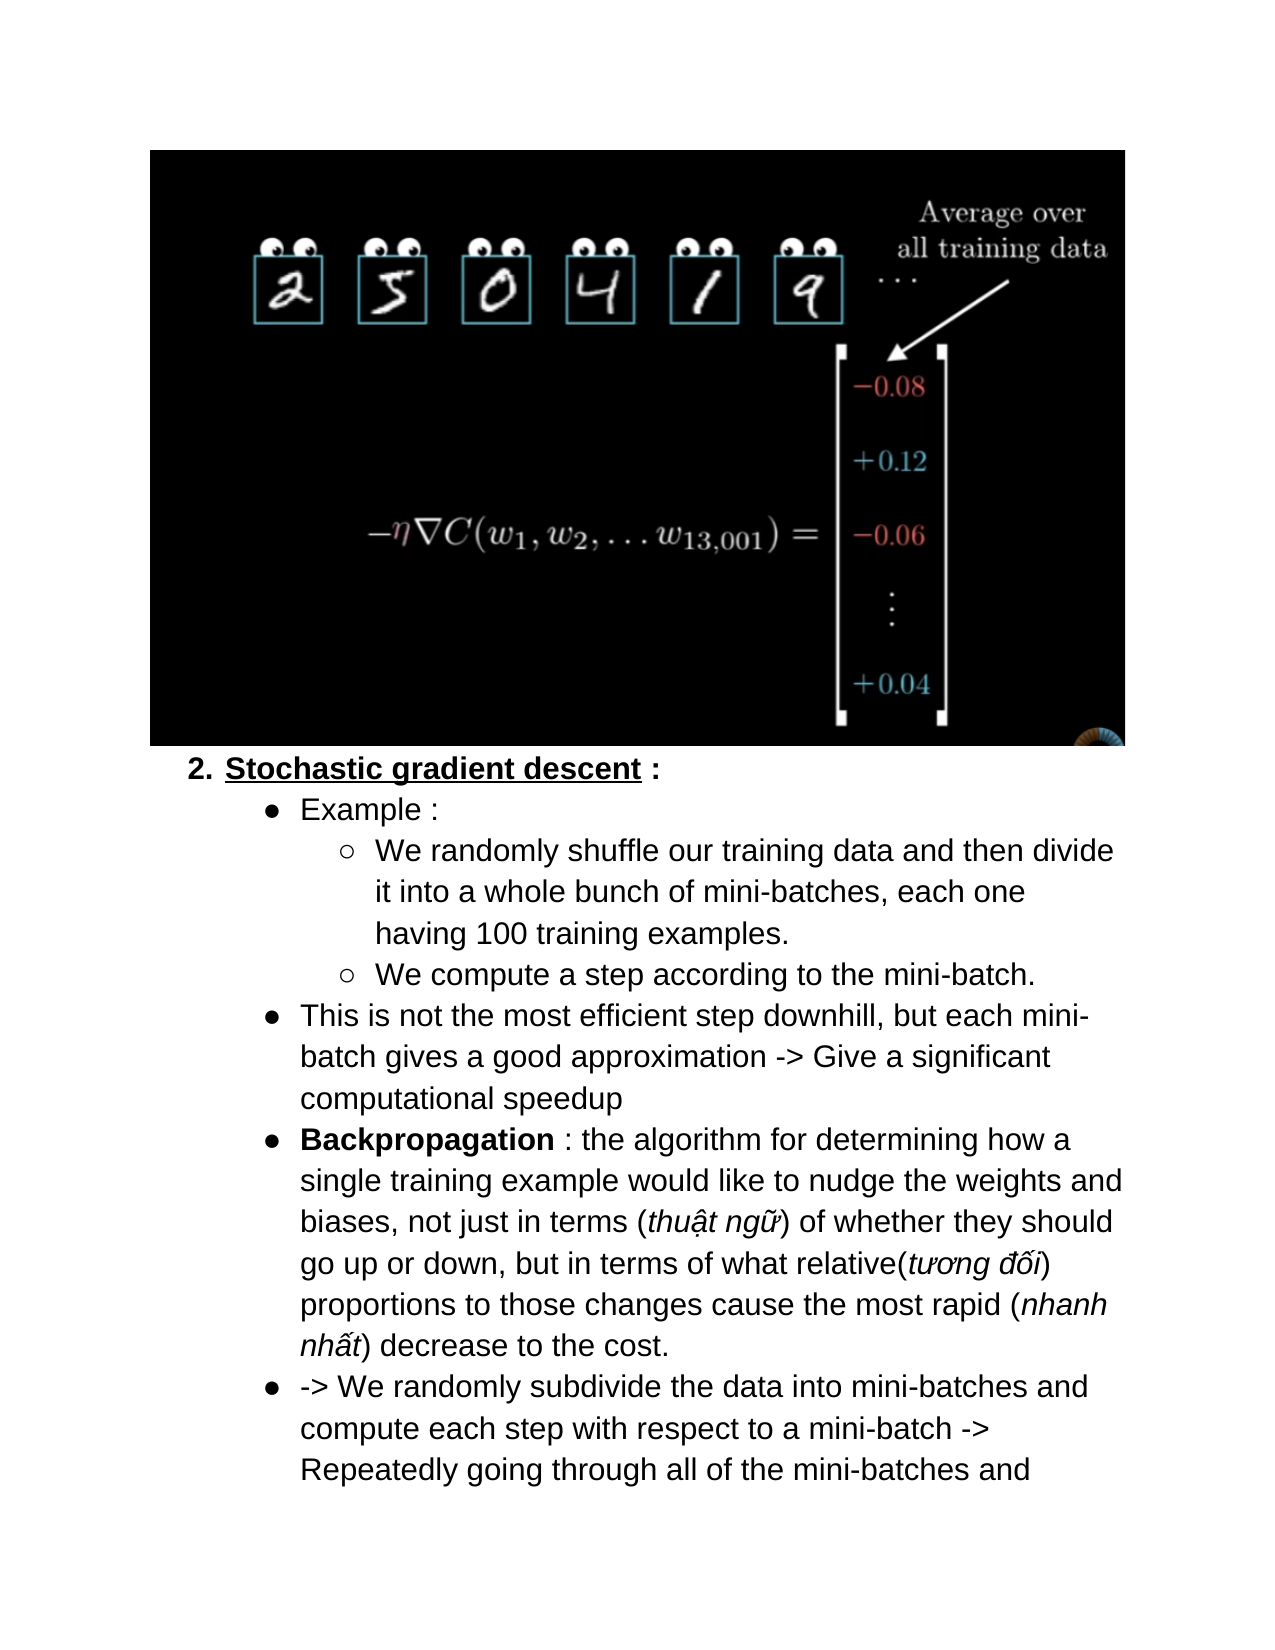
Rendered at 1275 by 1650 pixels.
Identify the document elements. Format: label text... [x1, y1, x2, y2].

list We randomly shuffle our training data and then divide it into a whole bunch of mini-batches, each one having 100 training examples. [337, 832, 1125, 951]
list Example : [262, 791, 1125, 827]
list Backpropagation : the algorithm for determining how a single training example would like to nudge the weights and biases, not just in terms (thuật ngữ) of whether they should go up or down, but in terms of what relative(tương đối) proportions to those changes cause the most rapid (nhanh nhất) decrease to the cost. [262, 1121, 1125, 1363]
subtitle Stochastic gradient descent : [187, 750, 1125, 786]
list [262, 1368, 1125, 1487]
list We compute a step according to the mini-batch. [337, 956, 1125, 992]
list This is not the most efficient step downhill, but each mini-batch gives a good approximation -> Give a significant computational speedup [262, 997, 1125, 1116]
picture [150, 150, 1125, 746]
